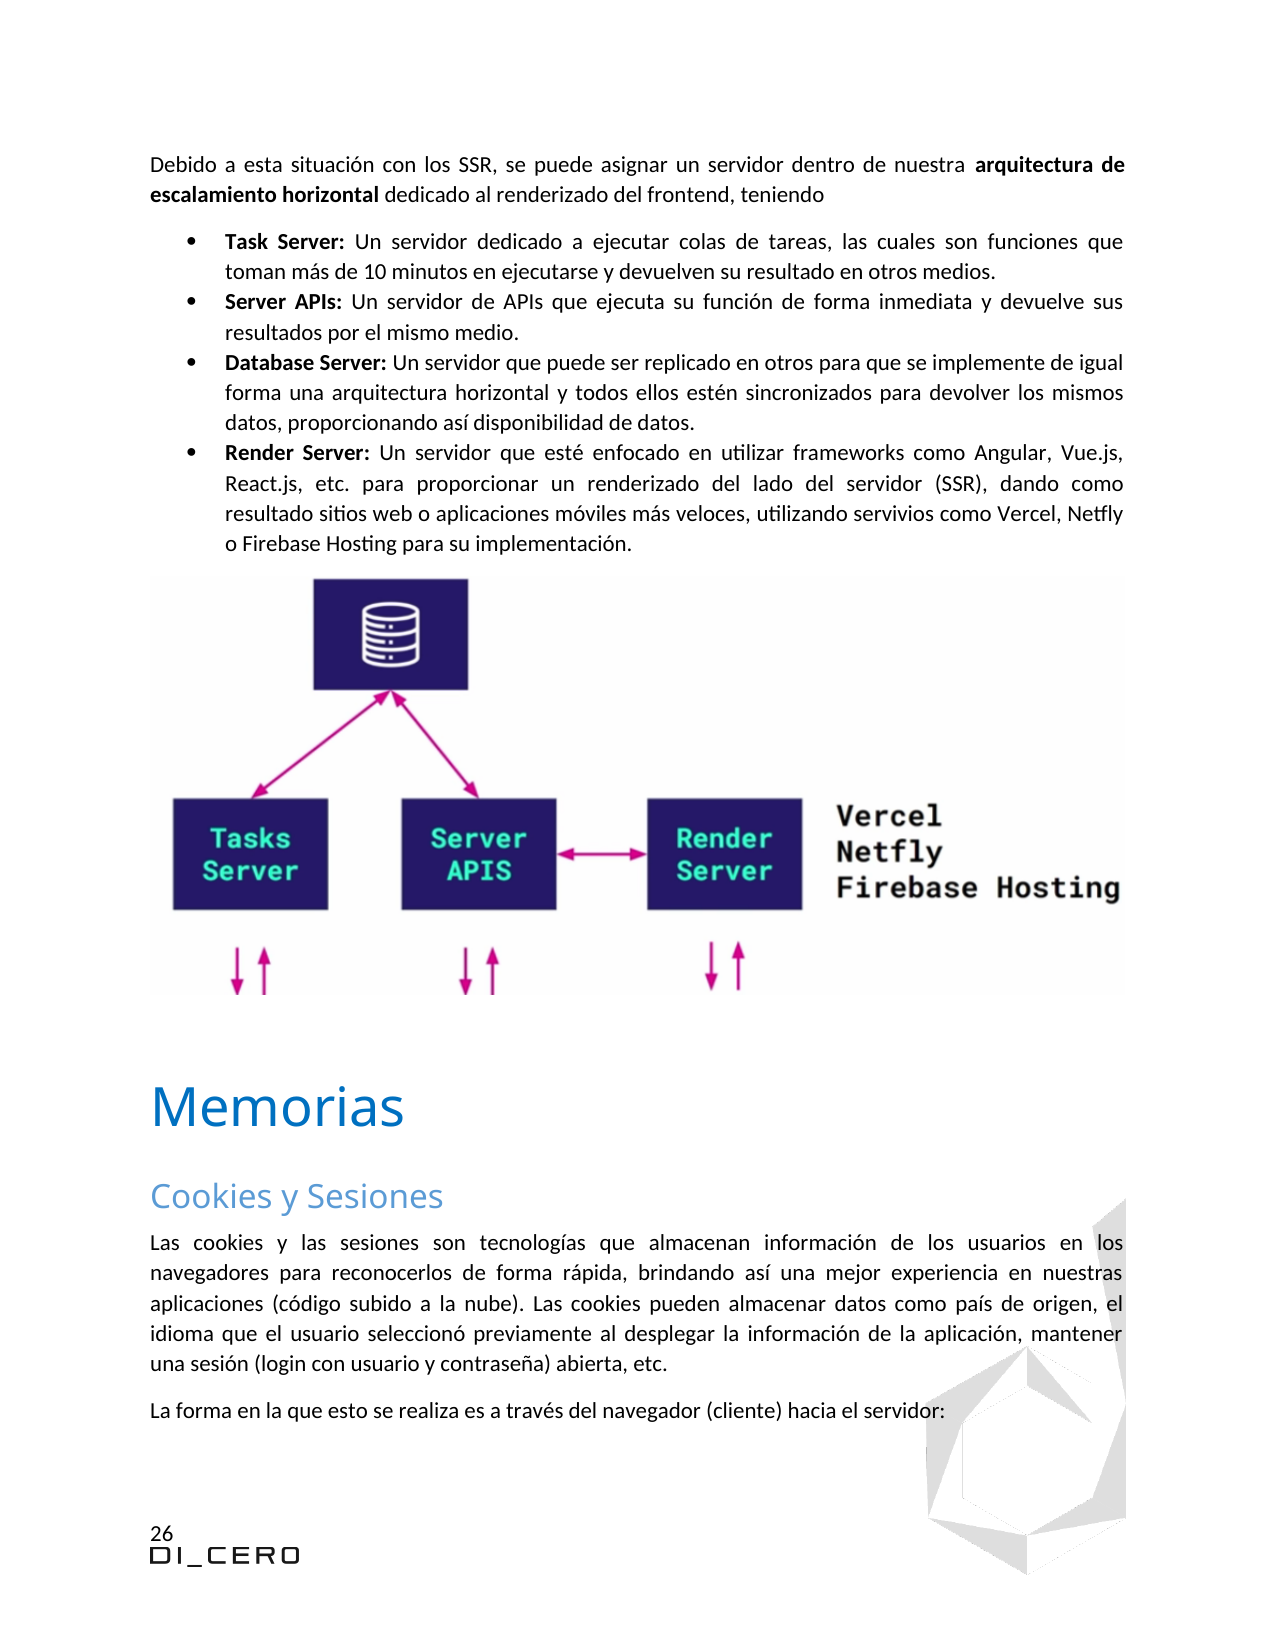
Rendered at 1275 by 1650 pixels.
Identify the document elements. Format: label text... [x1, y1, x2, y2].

picture [150, 1547, 299, 1567]
list Task Server: Un servidor dedicado a ejecutar colas de tareas, las cuales son funciones que toman más de 10 minutos en ejecutarse y devuelven su resultado en otros medios. [187, 227, 1125, 285]
subtitle Memorias [150, 1068, 1125, 1142]
list Database Server: Un servidor que puede ser replicado en otros para que se implemente de igual forma una arquitectura horizontal y todos ellos estén sincronizados para devolver los mismos datos, proporcionando así disponibilidad de datos. [187, 348, 1125, 436]
picture [150, 576, 1125, 995]
list Render Server: Un servidor que esté enfocado en utilizar frameworks como Angular, Vue.js, React.js, etc. para proporcionar un renderizado del lado del servidor (SSR), dando como resultado sitios web o aplicaciones móviles más veloces, utilizando servivios como Vercel, Netfly o Firebase Hosting para su implementación. [187, 438, 1125, 557]
text Debido a esta situación con los SSR, se puede asignar un servidor dentro de nuestra arquitectura de escalamiento horizontal dedicado al renderizado del frontend, teniendo [150, 150, 1125, 208]
text La forma en la que esto se realiza es a través del navegador (cliente) hacia el servidor: [150, 1396, 1125, 1424]
picture [925, 1198, 1126, 1575]
text Las cookies y las sesiones son tecnologías que almacenan información de los usuarios en los navegadores para reconocerlos de forma rápida, brindando así una mejor experiencia en nuestras aplicaciones (código subido a la nube). Las cookies pueden almacenar datos como país de origen, el idioma que el usuario seleccionó previamente al desplegar la información de la aplicación, mantener una sesión (login con usuario y contraseña) abierta, etc. [150, 1228, 1125, 1377]
subtitle Cookies y Sesiones [150, 1173, 1125, 1218]
list Server APIs: Un servidor de APIs que ejecuta su función de forma inmediata y devuelve sus resultados por el mismo medio. [187, 287, 1125, 346]
